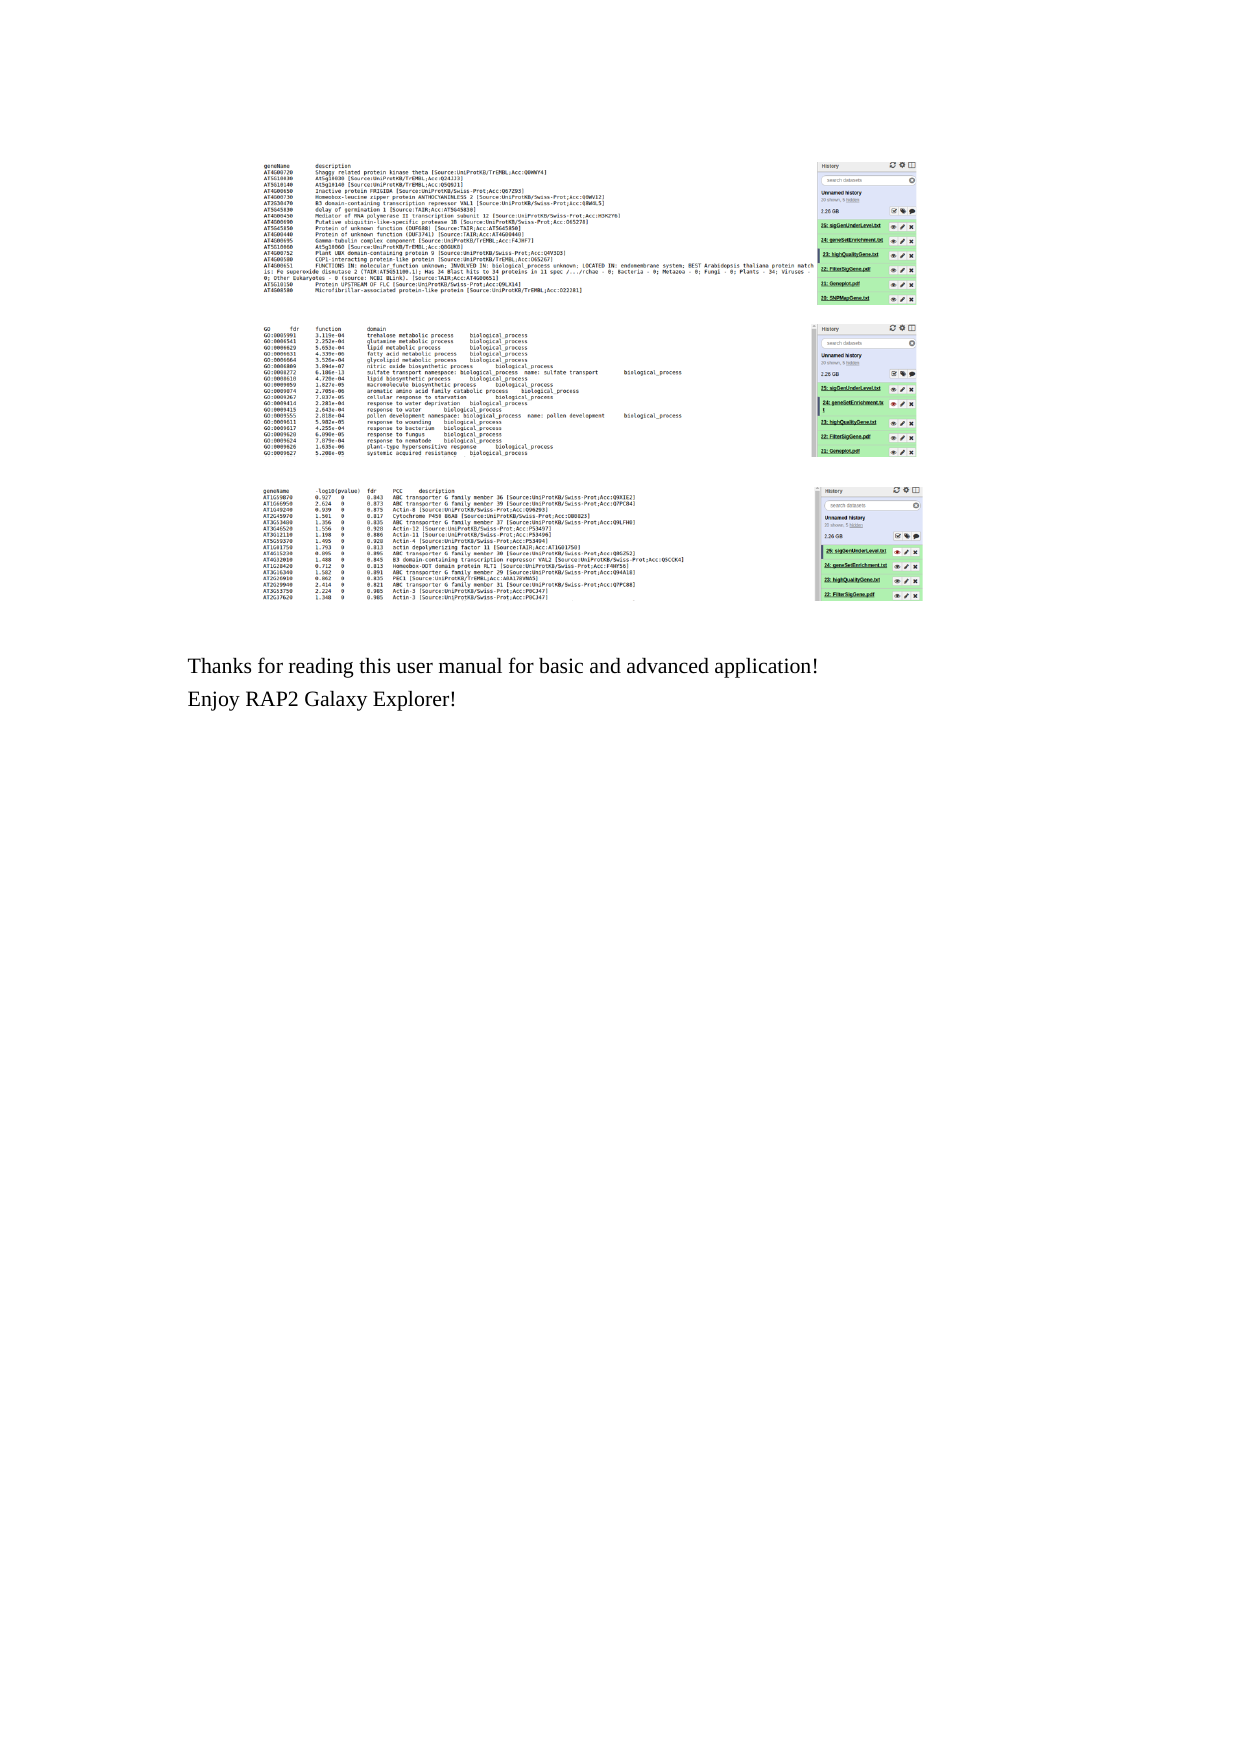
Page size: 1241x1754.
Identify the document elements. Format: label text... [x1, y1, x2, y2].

picture [262, 324, 917, 457]
text Enjoy RAP2 Galaxy Explorer! [187, 682, 1053, 714]
picture [262, 162, 917, 305]
text Thanks for reading this user manual for basic and advanced application! [187, 649, 1053, 682]
picture [262, 487, 923, 601]
